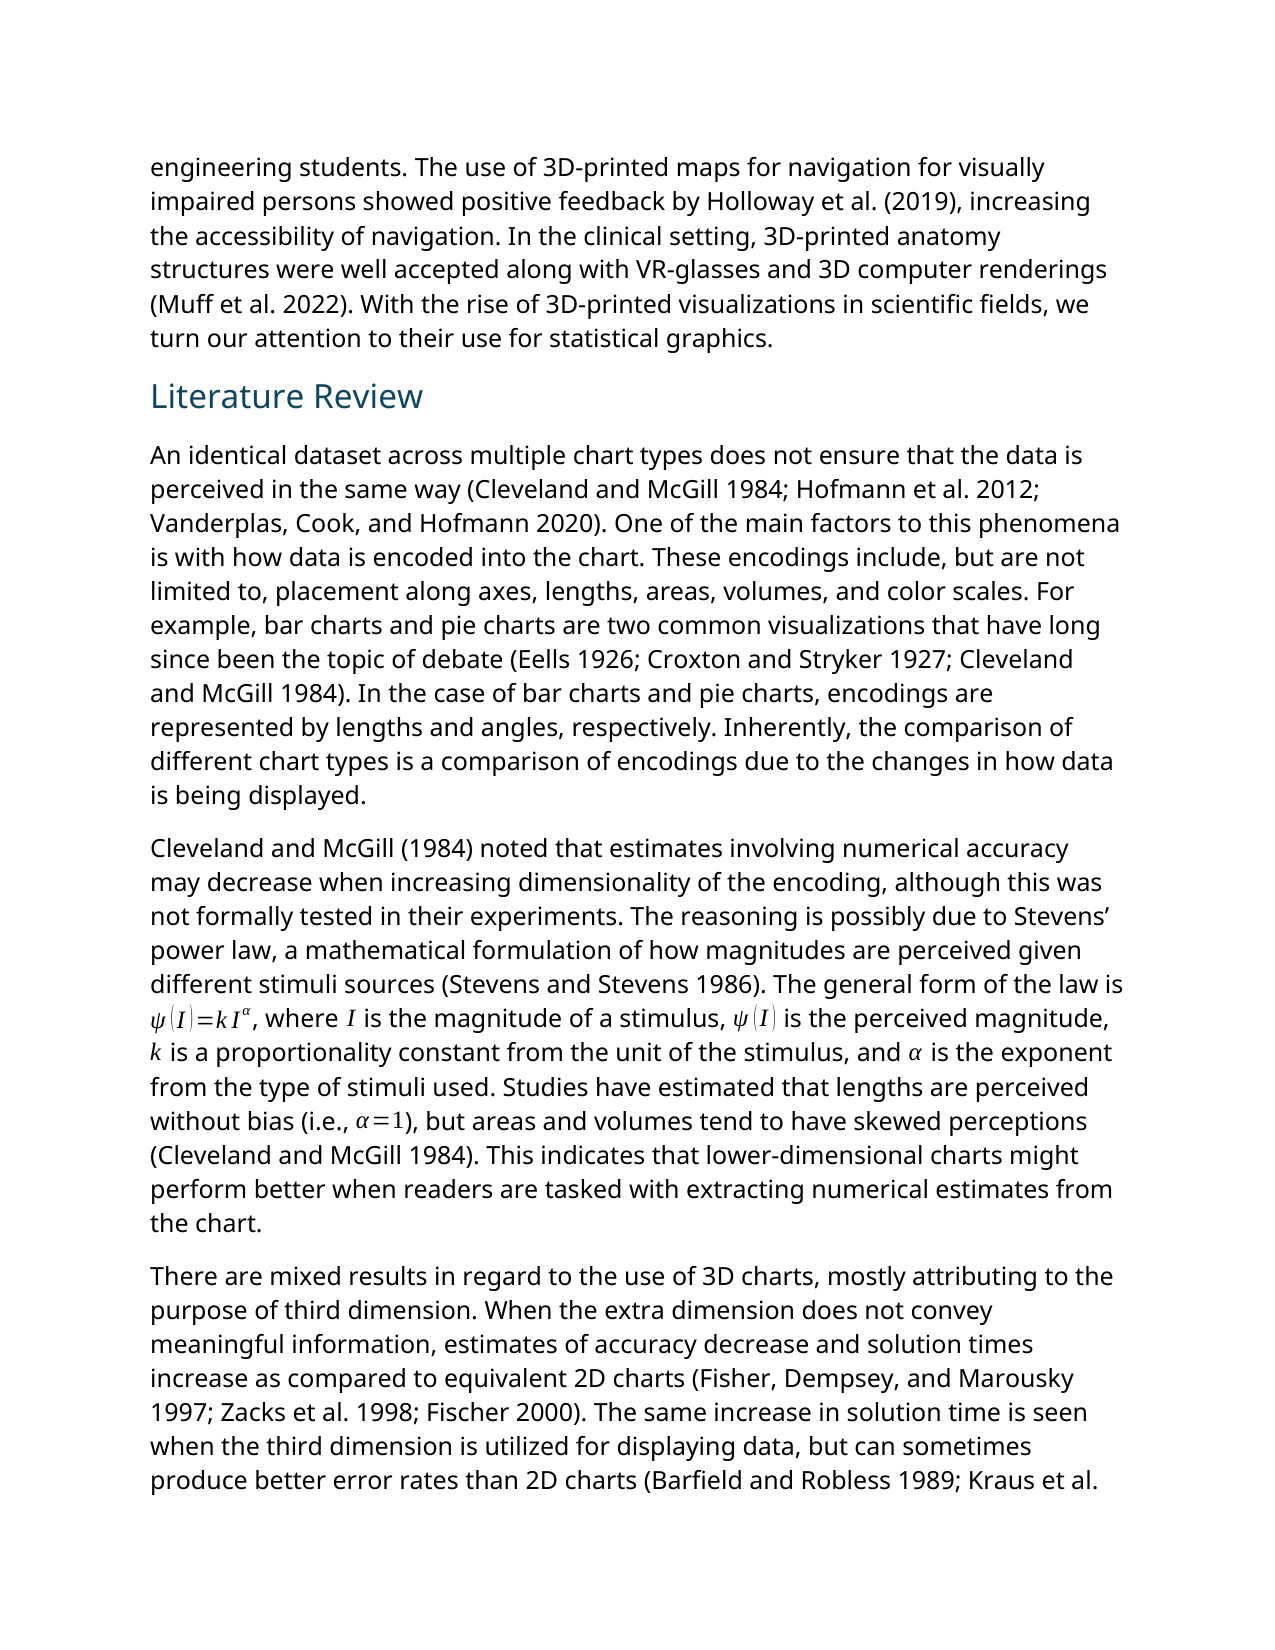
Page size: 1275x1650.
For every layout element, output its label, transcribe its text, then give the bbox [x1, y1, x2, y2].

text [150, 1258, 1125, 1497]
text An identical dataset across multiple chart types does not ensure that the data is perceived in the same way (Cleveland and McGill 1984; Hofmann et al. 2012; Vanderplas, Cook, and Hofmann 2020). One of the main factors to this phenomena is with how data is encoded into the chart. These encodings include, but are not limited to, placement along axes, lengths, areas, volumes, and color scales. For example, bar charts and pie charts are two common visualizations that have long since been the topic of debate (Eells 1926; Croxton and Stryker 1927; Cleveland and McGill 1984). In the case of bar charts and pie charts, encodings are represented by lengths and angles, respectively. Inherently, the comparison of different chart types is a comparison of encodings due to the changes in how data is being displayed. [150, 437, 1125, 812]
subtitle Literature Review [150, 373, 1125, 418]
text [150, 150, 1125, 354]
text Cleveland and McGill (1984) noted that estimates involving numerical accuracy may decrease when increasing dimensionality of the encoding, although this was not formally tested in their experiments. The reasoning is possibly due to Stevens’ power law, a mathematical formulation of how magnitudes are perceived given different stimuli sources (Stevens and Stevens 1986). The general form of the law is , where is the magnitude of a stimulus, is the perceived magnitude, is a proportionality constant from the unit of the stimulus, and is the exponent from the type of stimuli used. Studies have estimated that lengths are perceived without bias (i.e., ), but areas and volumes tend to have skewed perceptions (Cleveland and McGill 1984). This indicates that lower-dimensional charts might perform better when readers are tasked with extracting numerical estimates from the chart. [150, 831, 1125, 1239]
